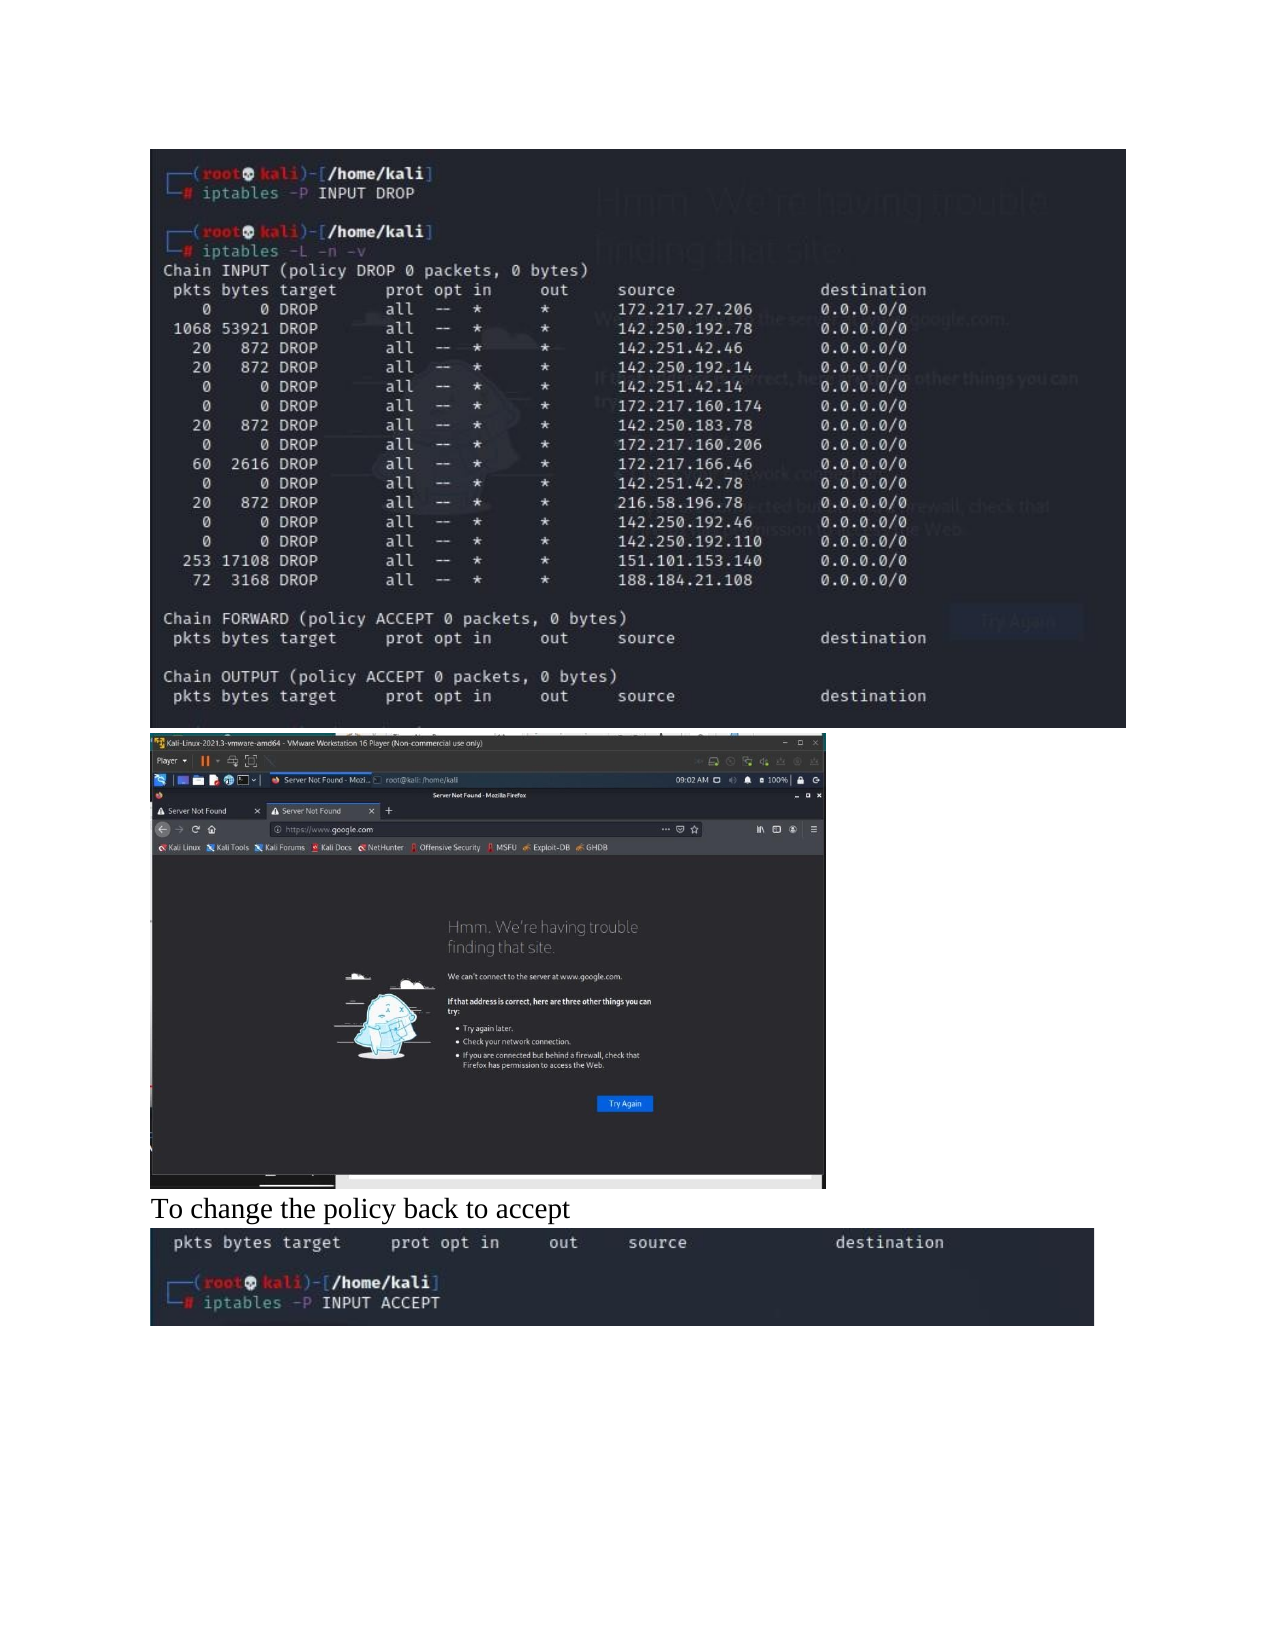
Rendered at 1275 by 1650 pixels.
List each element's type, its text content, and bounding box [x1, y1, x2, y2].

picture [150, 733, 826, 1189]
picture [150, 1228, 1095, 1326]
text To change the policy back to accept [151, 1191, 1252, 1225]
picture [150, 149, 1126, 728]
